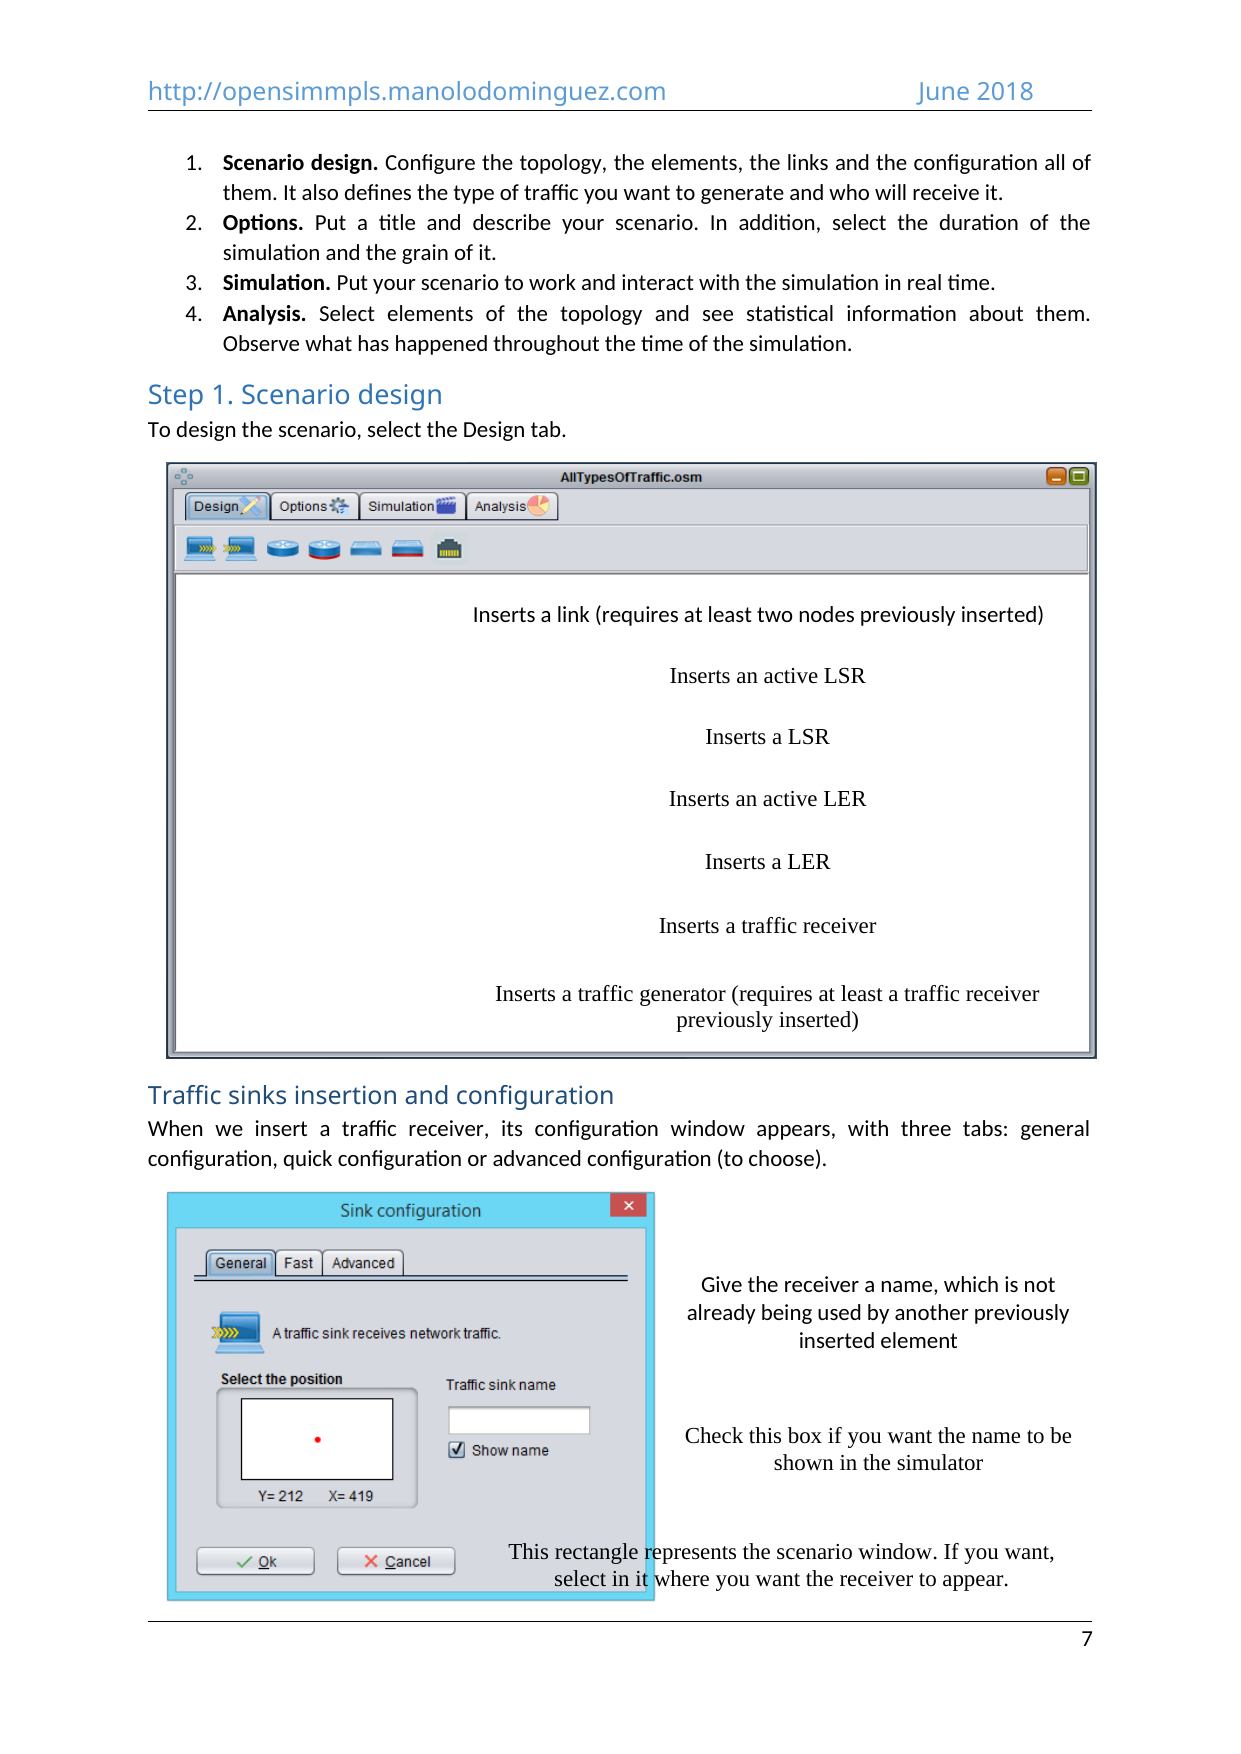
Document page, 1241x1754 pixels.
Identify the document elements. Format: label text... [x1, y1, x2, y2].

text To design the scenario, select the Design tab. [148, 416, 1092, 444]
picture [166, 462, 1097, 1059]
list Options. Put a title and describe your scenario. In addition, select the duration of the simulation and the grain of it. [185, 208, 1092, 266]
subtitle Step 1. Scenario design [148, 376, 1092, 413]
text When we insert a traffic receiver, its configuration window appears, with three tabs: general configuration, quick configuration or advanced configuration (to choose). [148, 1114, 1092, 1172]
subtitle Traffic sinks insertion and configuration [148, 1077, 1092, 1111]
picture [166, 1191, 656, 1602]
list Analysis. Select elements of the topology and see statistical information about them. Observe what has happened throughout the time of the simulation. [185, 299, 1092, 357]
list Scenario design. Configure the topology, the elements, the links and the configuration all of them. It also defines the type of traffic you want to generate and who will receive it. [185, 148, 1092, 206]
list Simulation. Put your scenario to work and interact with the simulation in real time. [185, 268, 1092, 297]
